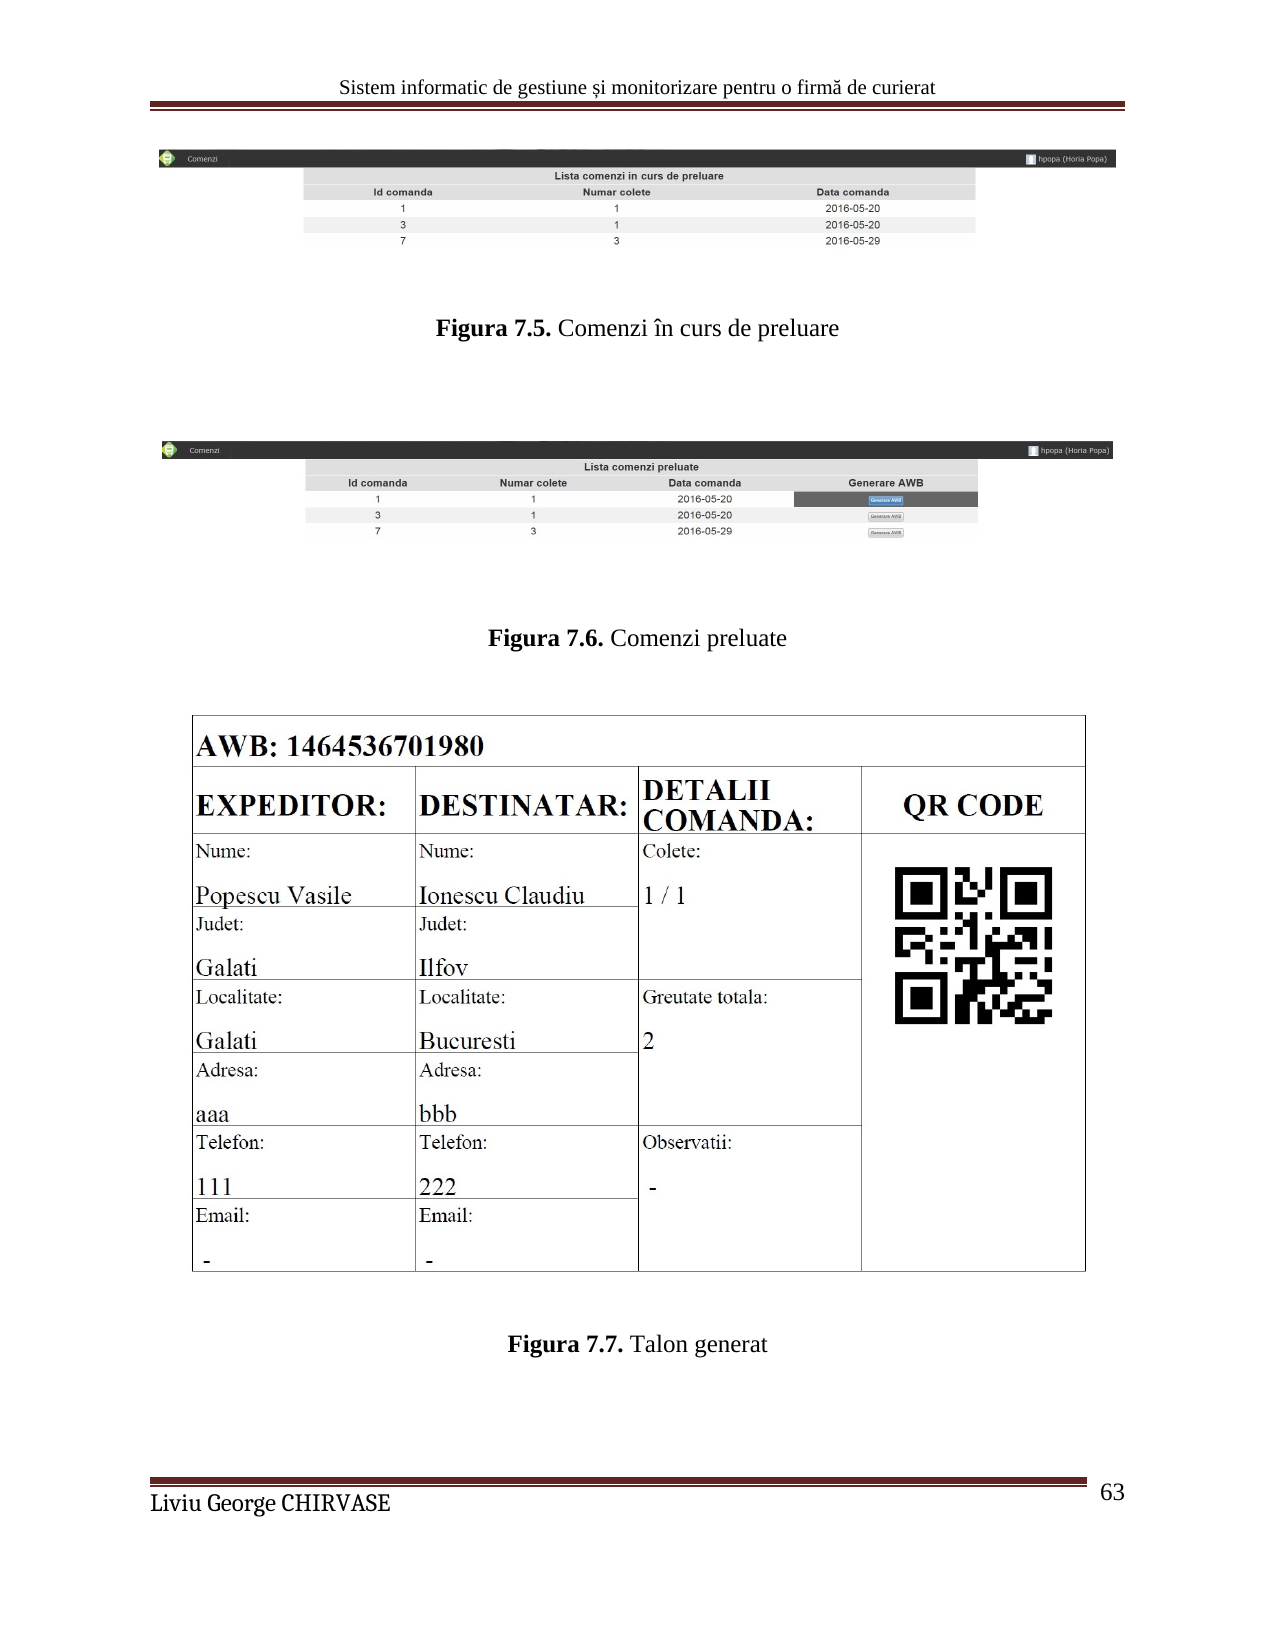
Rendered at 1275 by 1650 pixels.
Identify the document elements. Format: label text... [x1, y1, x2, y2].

picture [162, 441, 1113, 589]
text Figura 7.6. Comenzi preluate [150, 623, 1125, 652]
text Figura 7.7. Talon generat [150, 1329, 1125, 1358]
text Figura 7.5. Comenzi în curs de preluare [150, 313, 1125, 342]
picture [160, 687, 1115, 1294]
picture [159, 149, 1116, 279]
